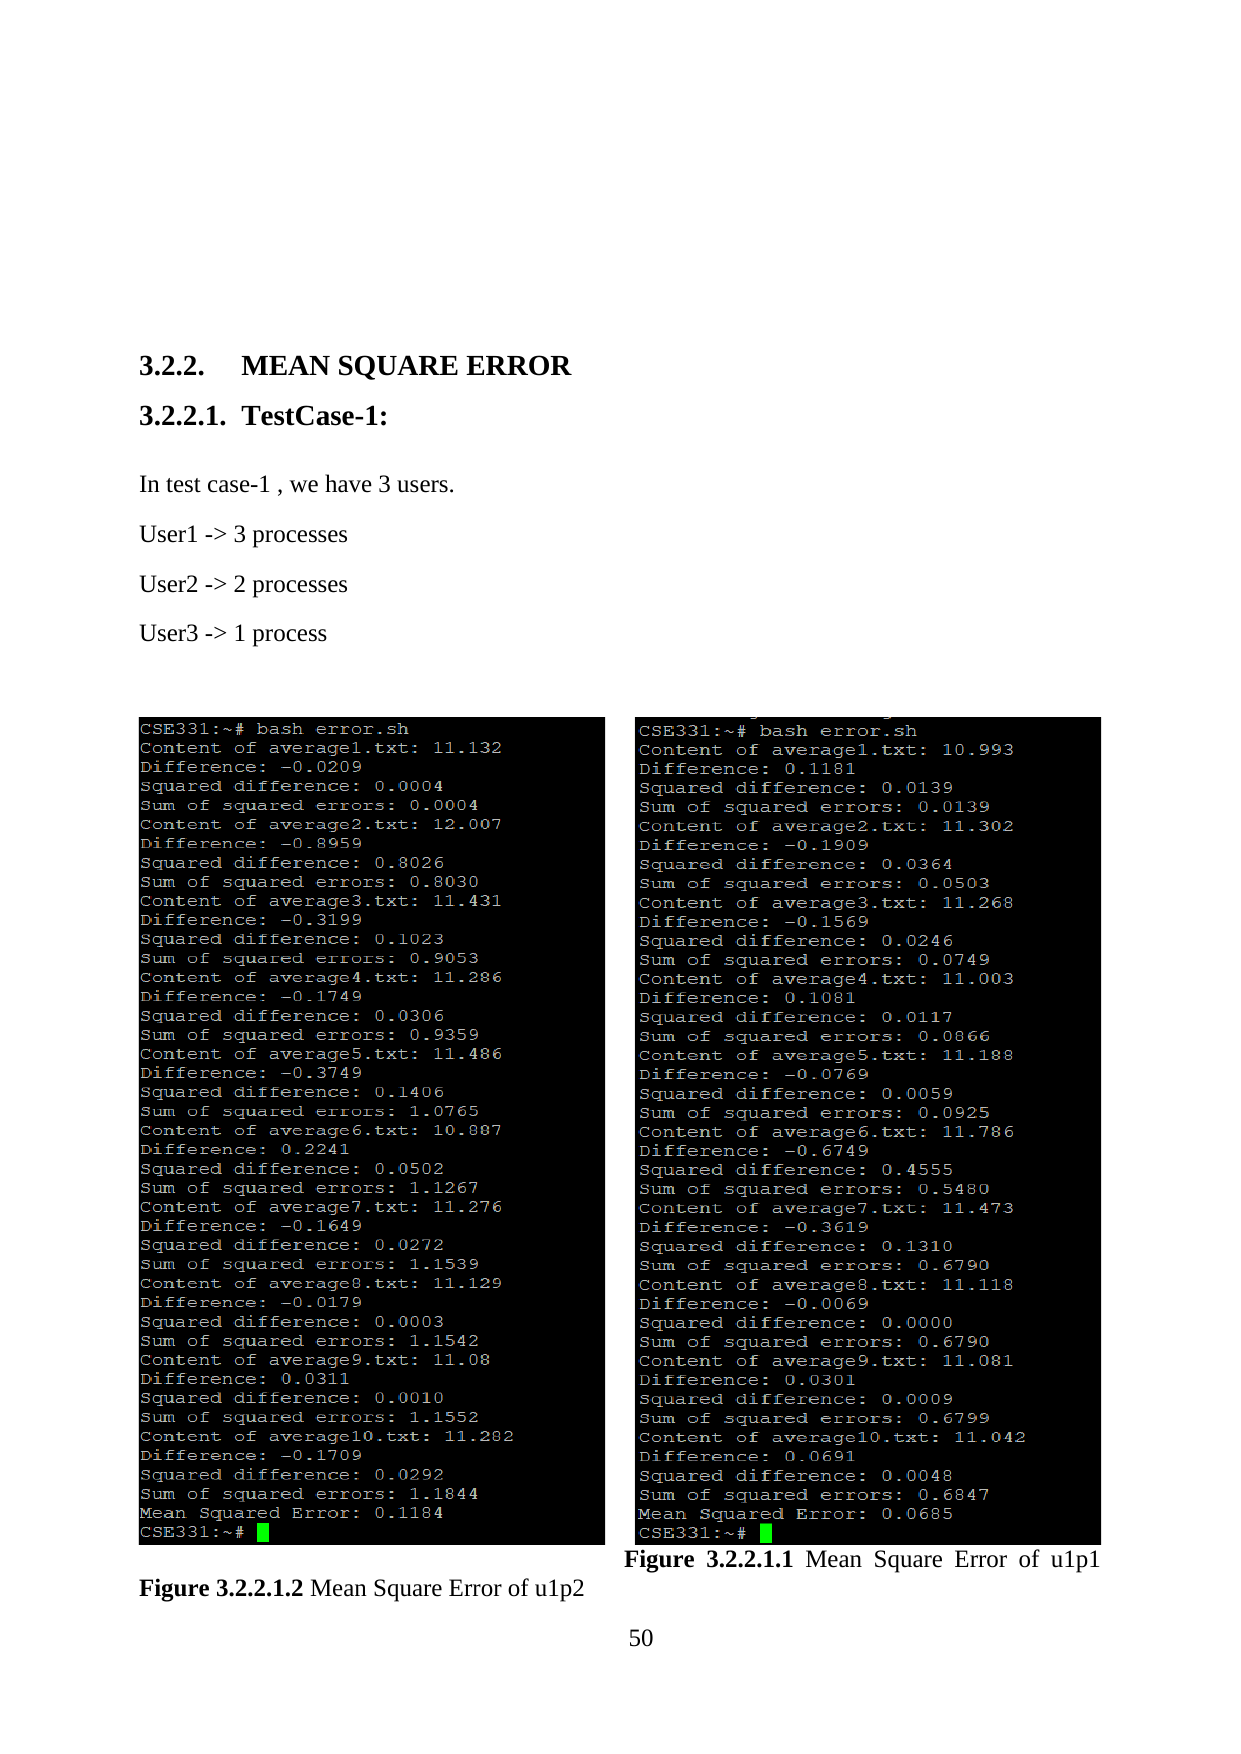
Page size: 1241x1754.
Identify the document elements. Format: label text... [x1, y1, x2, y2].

text In test case-1 , we have 3 users. [139, 469, 1101, 498]
picture [634, 717, 1102, 1545]
text 3.2.2.1. TestCase-1: [139, 398, 1101, 432]
text User3 -> 1 process [139, 618, 1101, 647]
text User2 -> 2 processes [139, 569, 1101, 597]
text User1 -> 3 processes [139, 519, 1101, 548]
text 3.2.2. MEAN SQUARE ERROR [139, 348, 1101, 382]
picture [138, 717, 605, 1545]
